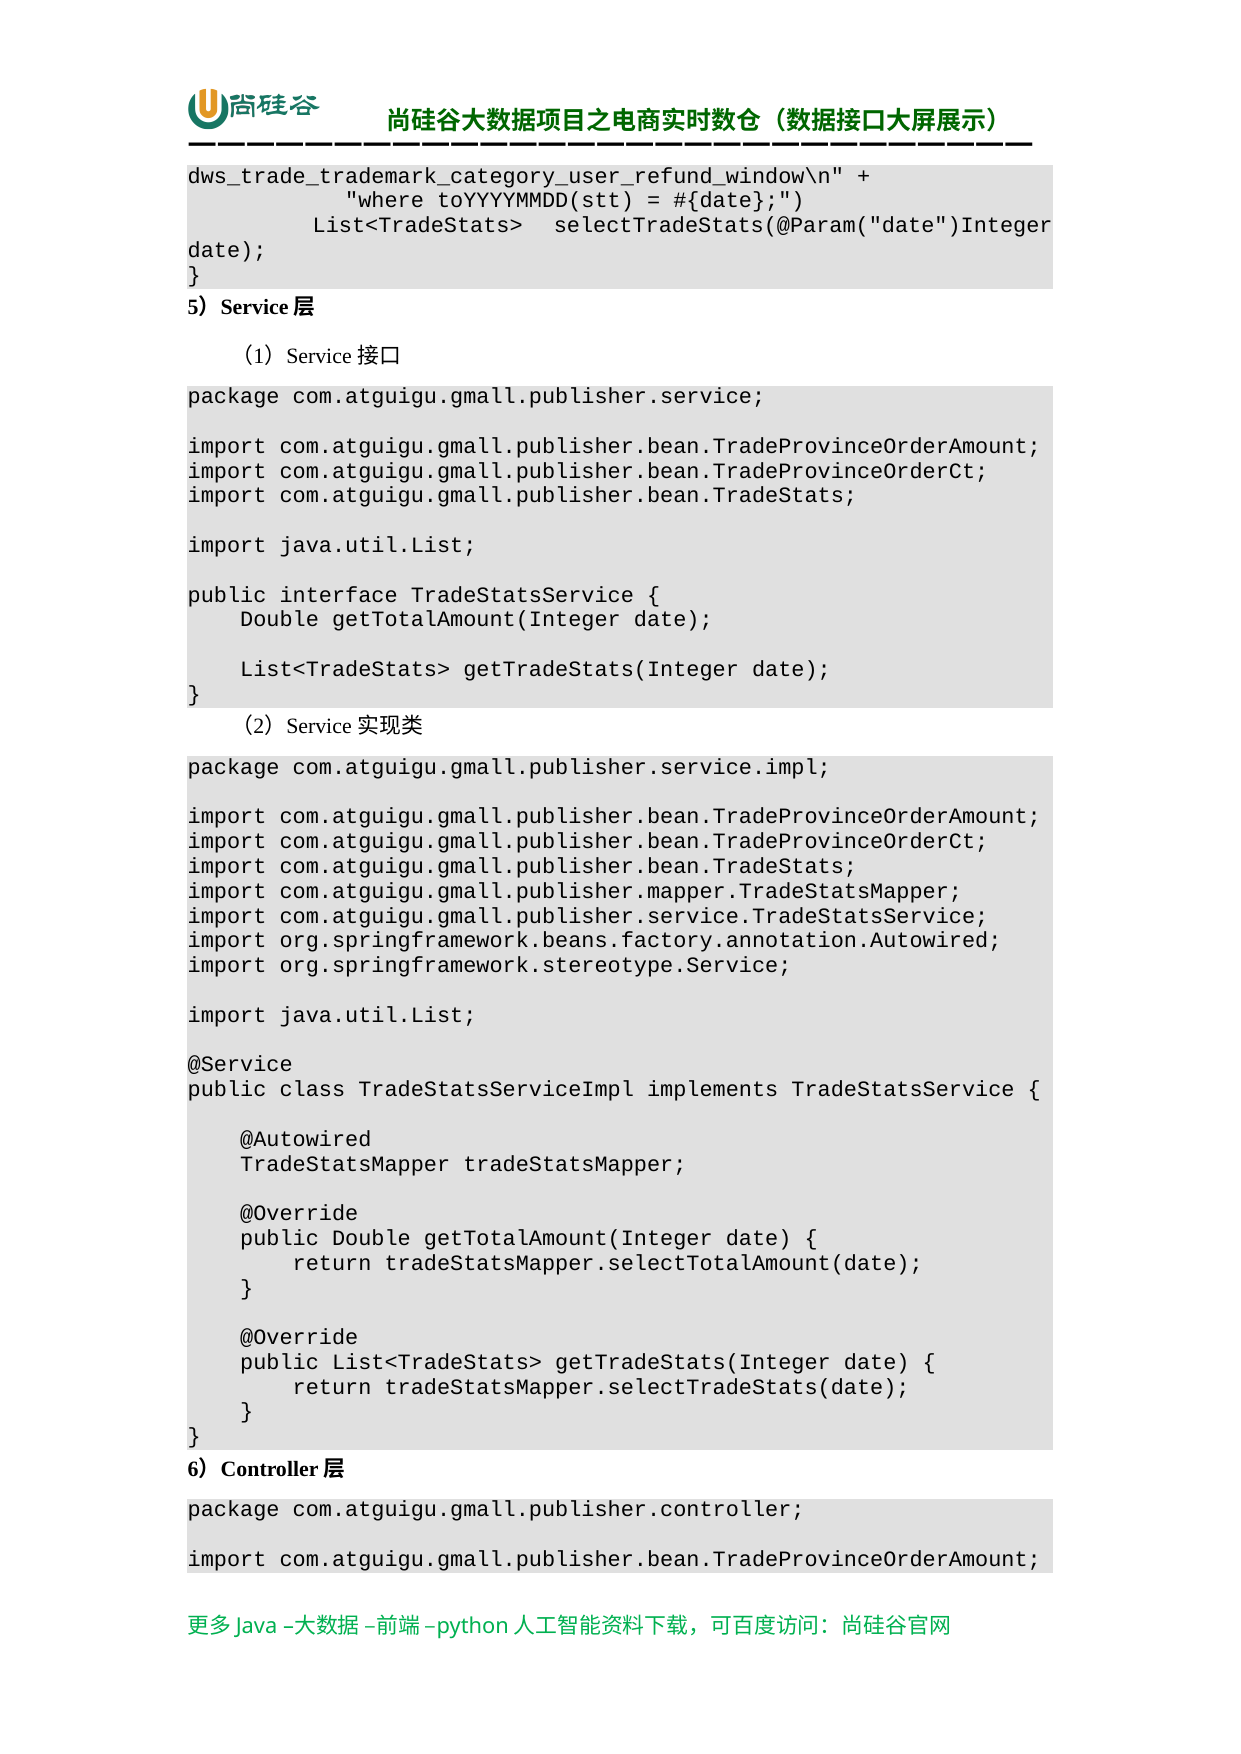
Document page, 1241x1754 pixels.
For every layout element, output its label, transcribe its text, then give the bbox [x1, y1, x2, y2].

text public interface TradeStatsService { [187, 584, 1053, 609]
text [187, 165, 1053, 190]
text import com.atguigu.gmall.publisher.bean.TradeProvinceOrderCt; [187, 831, 1053, 855]
text return tradeStatsMapper.selectTotalAmount(date); [187, 1252, 1053, 1277]
text 5）Service 层 [187, 289, 1053, 321]
text package com.atguigu.gmall.publisher.service; [187, 386, 1053, 410]
text } [187, 683, 1053, 708]
text import com.atguigu.gmall.publisher.mapper.TradeStatsMapper; [187, 880, 1053, 905]
text List<TradeStats> selectTradeStats(@Param("date")Integer date); [187, 214, 1053, 264]
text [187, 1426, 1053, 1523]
text public Double getTotalAmount(Integer date) { [187, 1227, 1053, 1252]
text Double getTotalAmount(Integer date); [187, 609, 1053, 633]
text import com.atguigu.gmall.publisher.bean.TradeStats; [187, 485, 1053, 509]
picture [187, 88, 321, 130]
text @Override [187, 1326, 1053, 1351]
text } [187, 1277, 1053, 1302]
text import java.util.List; [187, 1004, 1053, 1029]
text return tradeStatsMapper.selectTradeStats(date); [187, 1376, 1053, 1401]
text import org.springframework.beans.factory.annotation.Autowired; [187, 930, 1053, 954]
text import com.atguigu.gmall.publisher.bean.TradeProvinceOrderAmount; [187, 435, 1053, 460]
text import com.atguigu.gmall.publisher.bean.TradeStats; [187, 855, 1053, 880]
text （1）Service 接口 [187, 337, 1053, 370]
text @Autowired [187, 1128, 1053, 1153]
text import org.springframework.stereotype.Service; [187, 954, 1053, 979]
text package com.atguigu.gmall.publisher.service.impl; [187, 756, 1053, 781]
text public List<TradeStats> getTradeStats(Integer date) { [187, 1351, 1053, 1376]
text import com.atguigu.gmall.publisher.bean.TradeProvinceOrderCt; [187, 460, 1053, 485]
text List<TradeStats> getTradeStats(Integer date); [187, 658, 1053, 683]
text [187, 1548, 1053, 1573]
text （2）Service 实现类 [187, 708, 1053, 740]
text import com.atguigu.gmall.publisher.bean.TradeProvinceOrderAmount; [187, 806, 1053, 831]
text } [187, 1401, 1053, 1426]
text import java.util.List; [187, 534, 1053, 559]
text "where toYYYYMMDD(stt) = #{date};") [187, 190, 1053, 214]
text import com.atguigu.gmall.publisher.service.TradeStatsService; [187, 905, 1053, 930]
text @Override [187, 1202, 1053, 1227]
text TradeStatsMapper tradeStatsMapper; [187, 1153, 1053, 1178]
text @Service [187, 1054, 1053, 1078]
text } [187, 264, 1053, 289]
text public class TradeStatsServiceImpl implements TradeStatsService { [187, 1078, 1053, 1103]
